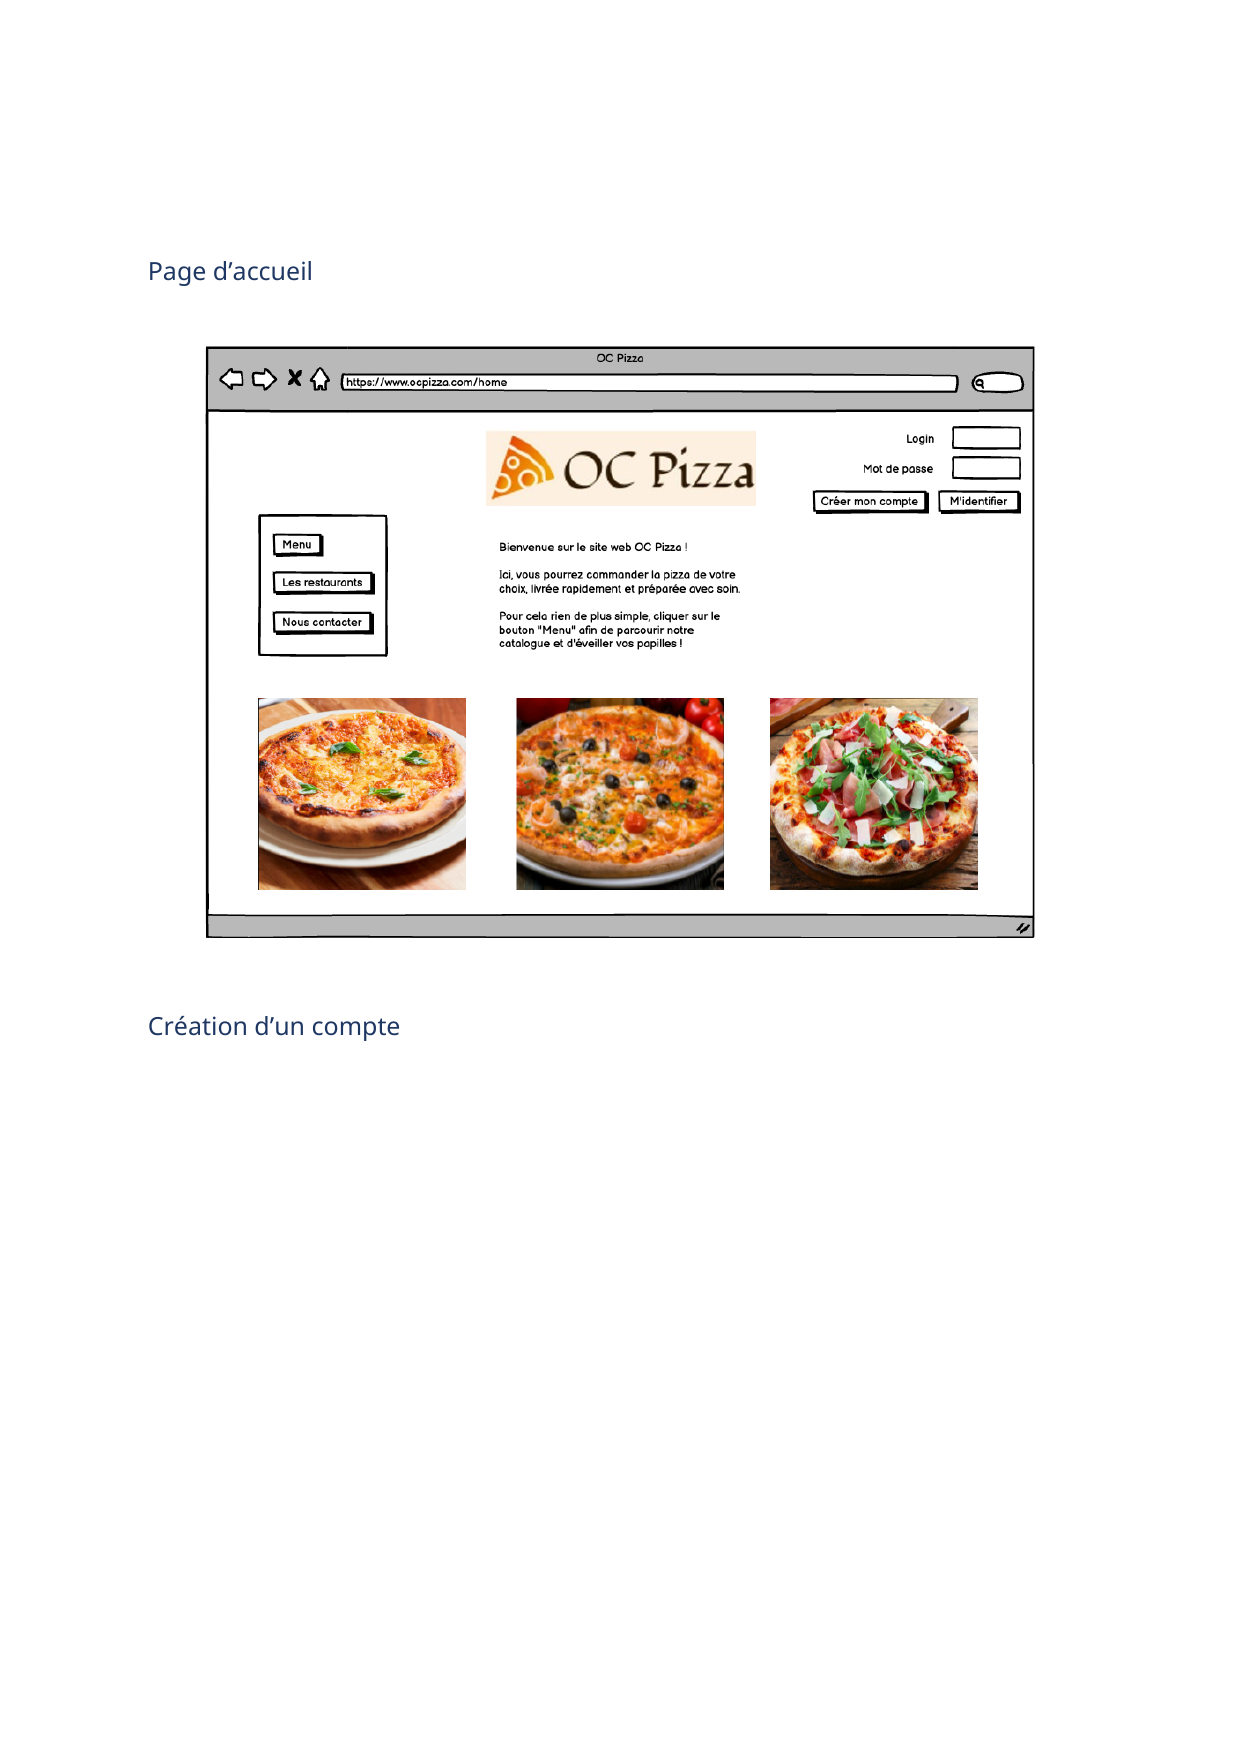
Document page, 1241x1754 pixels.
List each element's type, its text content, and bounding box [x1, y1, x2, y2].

picture [205, 346, 1035, 938]
subtitle Page d’accueil [148, 253, 1093, 287]
subtitle Création d’un compte [148, 1008, 1093, 1043]
